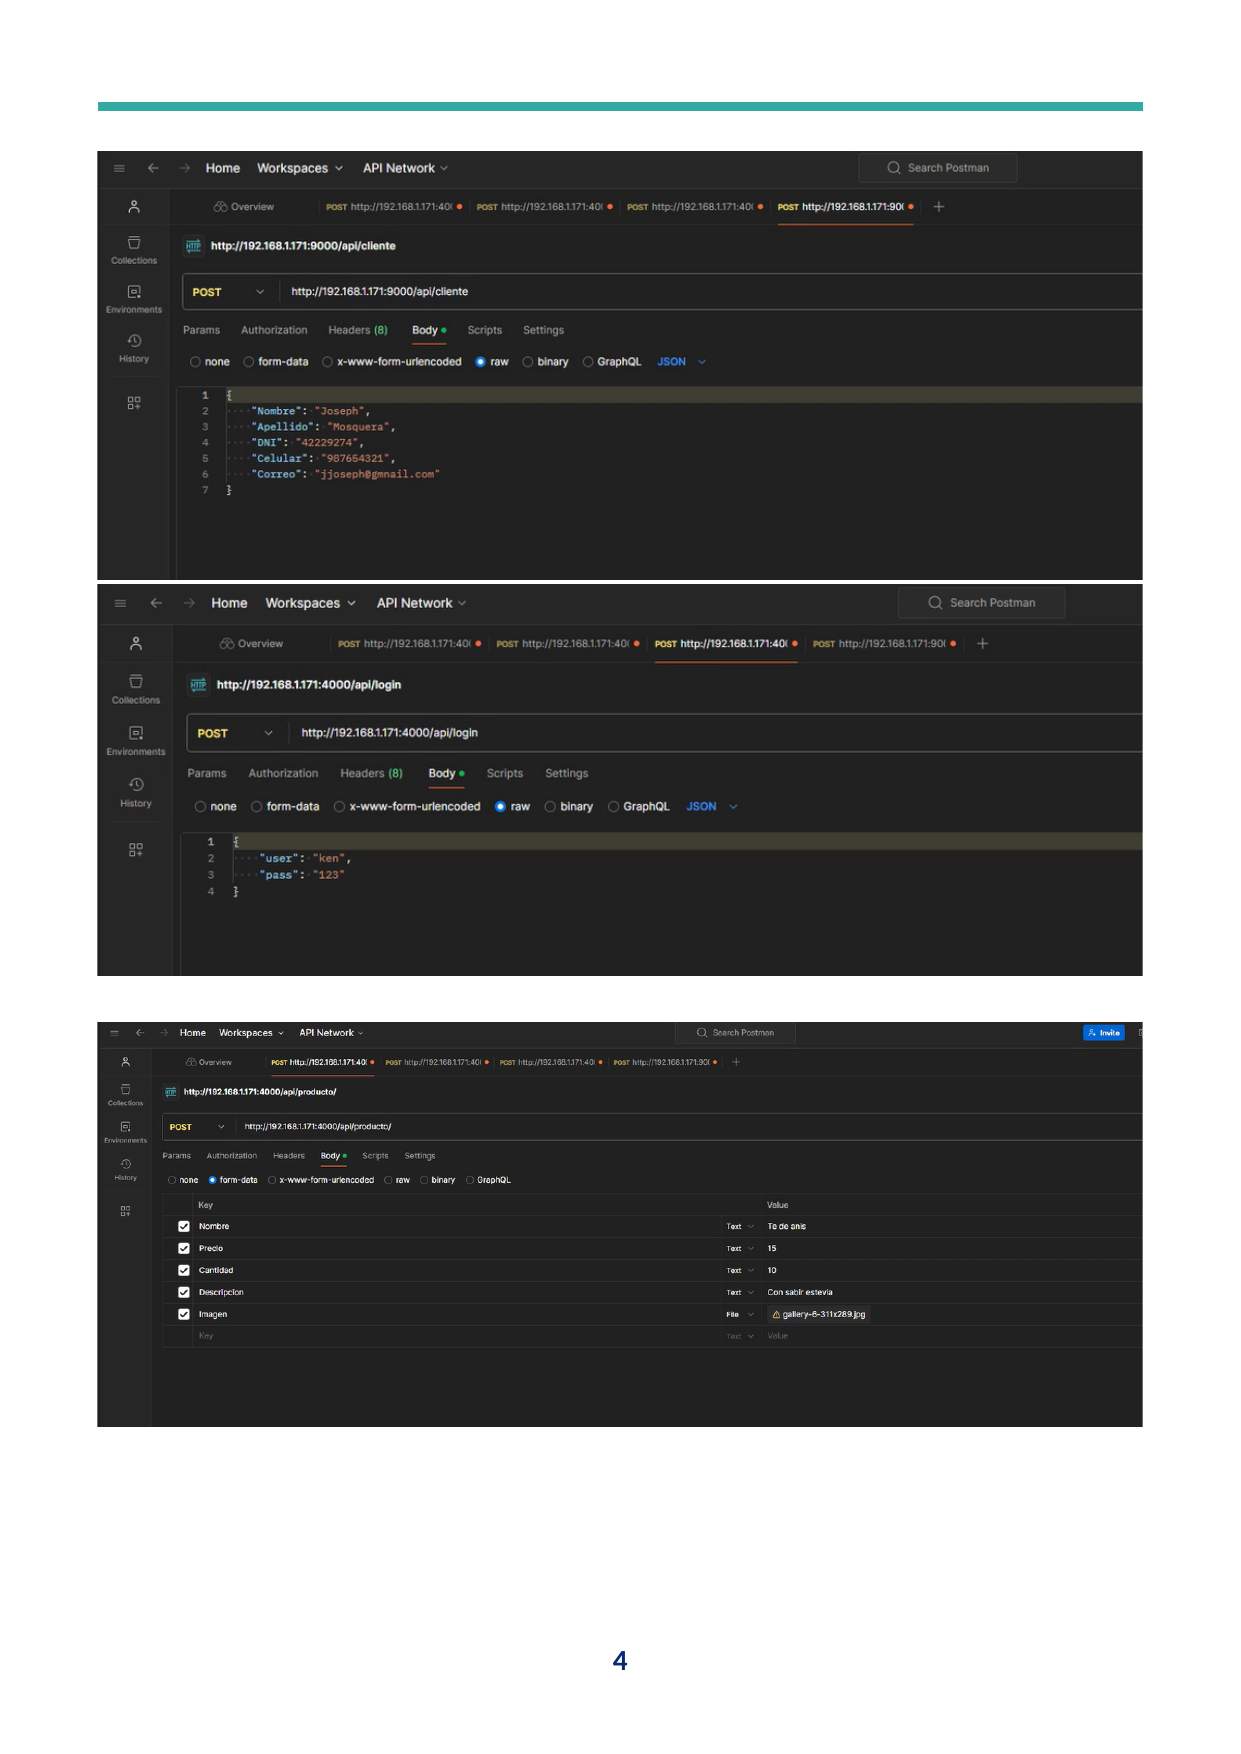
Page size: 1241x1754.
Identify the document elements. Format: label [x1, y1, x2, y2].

picture [97, 1022, 1143, 1427]
picture [97, 584, 1143, 976]
picture [97, 151, 1143, 580]
